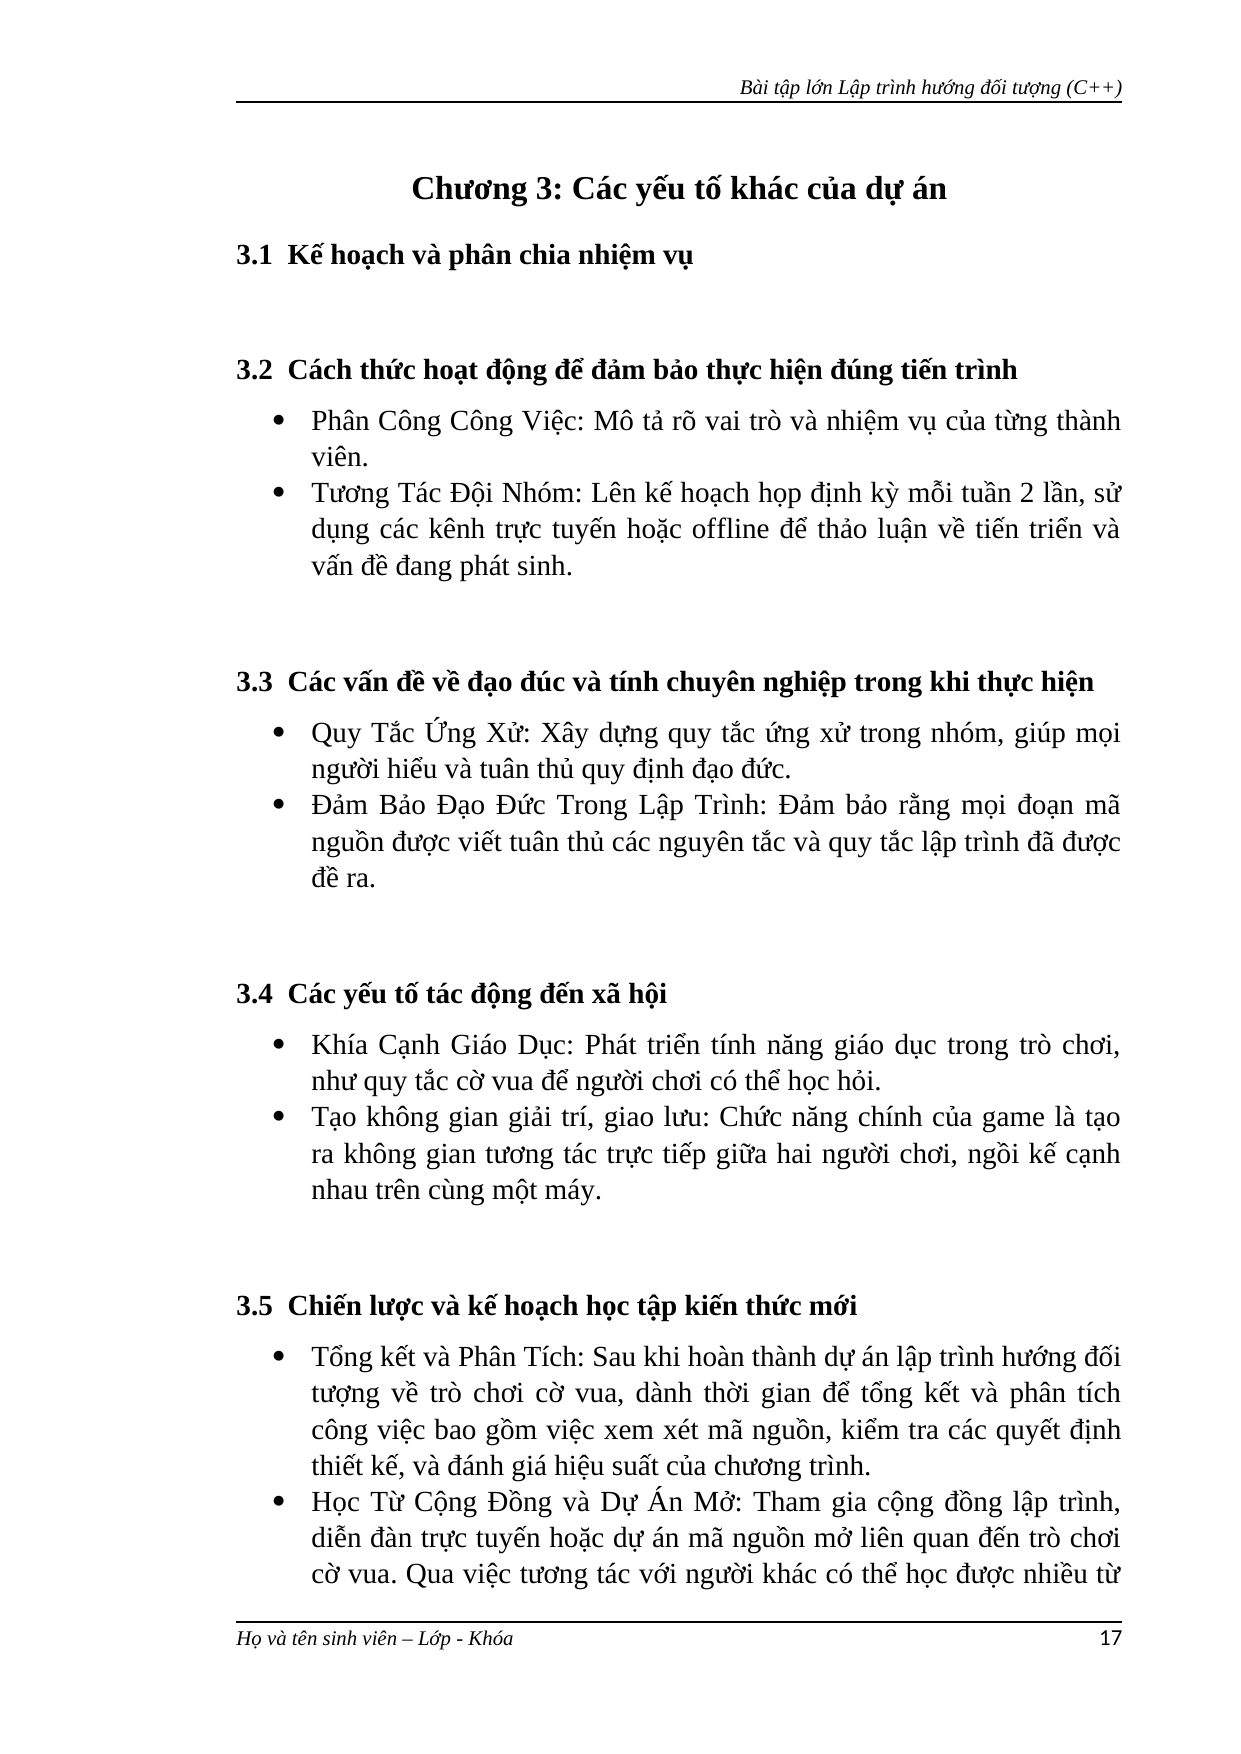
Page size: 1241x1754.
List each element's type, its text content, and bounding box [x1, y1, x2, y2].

list Đảm Bảo Đạo Đức Trong Lập Trình: Đảm bảo rằng mọi đoạn mã nguồn được viết tuân thủ các nguyên tắc và quy tắc lập trình đã được đề ra. [274, 787, 1122, 893]
text Cách thức hoạt động để đảm bảo thực hiện đúng tiến trình [236, 352, 1122, 385]
text Chiến lược và kế hoạch học tập kiến thức mới [236, 1288, 1122, 1322]
list Tạo không gian giải trí, giao lưu: Chức năng chính của game là tạo ra không gian tương tác trực tiếp giữa hai người chơi, ngồi kế cạnh nhau trên cùng một máy. [274, 1099, 1122, 1206]
text Kế hoạch và phân chia nhiệm vụ [236, 237, 1122, 271]
list Tương Tác Đội Nhóm: Lên kế hoạch họp định kỳ mỗi tuần 2 lần, sử dụng các kênh trực tuyến hoặc offline để thảo luận về tiến triển và vấn đề đang phát sinh. [274, 475, 1122, 581]
text Các yếu tố tác động đến xã hội [236, 976, 1122, 1010]
text Các vấn đề về đạo đúc và tính chuyên nghiệp trong khi thực hiện [236, 664, 1122, 697]
list Quy Tắc Ứng Xử: Xây dựng quy tắc ứng xử trong nhóm, giúp mọi người hiểu và tuân thủ quy định đạo đức. [274, 715, 1122, 785]
list Khía Cạnh Giáo Dục: Phát triển tính năng giáo dục trong trò chơi, như quy tắc cờ vua để người chơi có thể học hỏi. [274, 1027, 1122, 1097]
list Tổng kết và Phân Tích: Sau khi hoàn thành dự án lập trình hướng đối tượng về trò chơi cờ vua, dành thời gian để tổng kết và phân tích công việc bao gồm việc xem xét mã nguồn, kiểm tra các quyết định thiết kế, và đánh giá hiệu suất của chương trình. [274, 1339, 1122, 1481]
list Chương 3: Các yếu tố khác của dự án [236, 168, 1122, 206]
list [274, 1484, 1122, 1590]
list Phân Công Công Việc: Mô tả rõ vai trò và nhiệm vụ của từng thành viên. [274, 403, 1122, 473]
